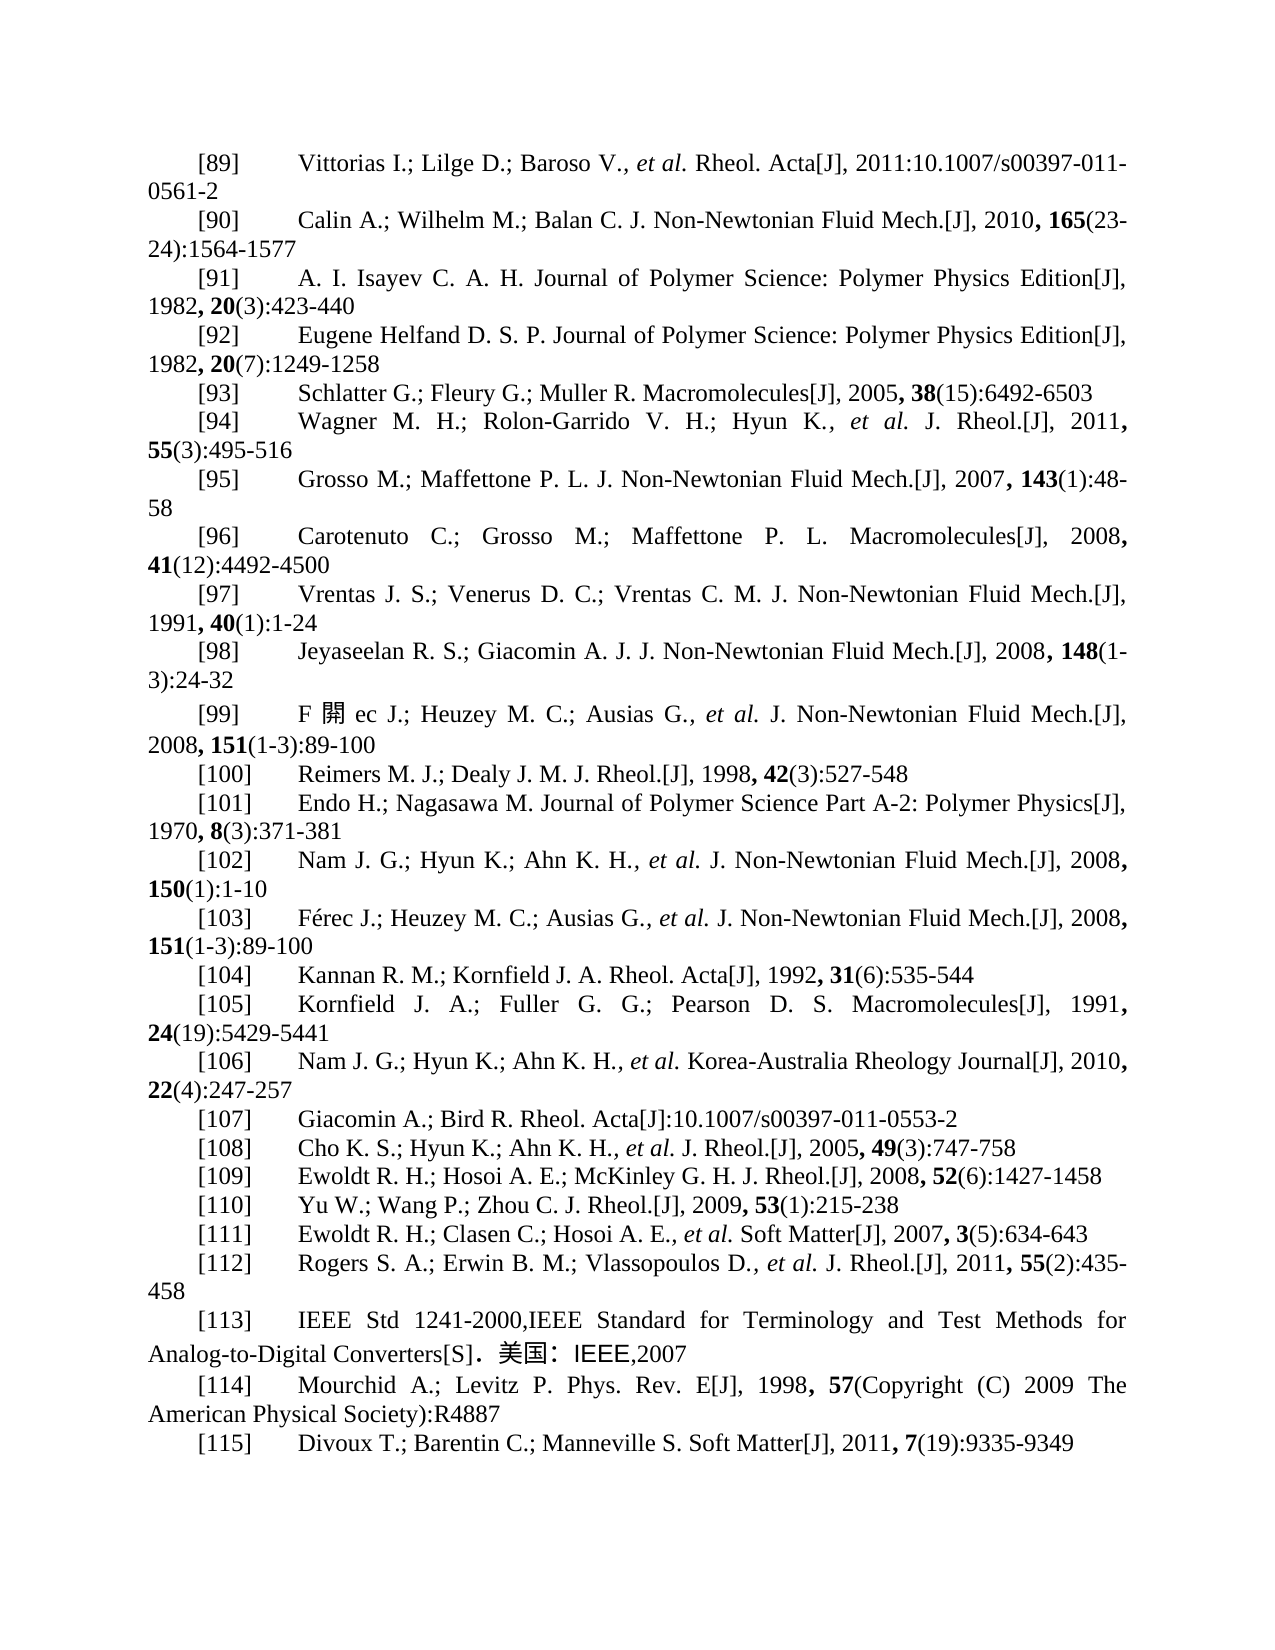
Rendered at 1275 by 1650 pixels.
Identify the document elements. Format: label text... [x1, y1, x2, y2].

text [93] Schlatter G.; Fleury G.; Muller R. Macromolecules[J], 2005, 38(15):6492-6503 [148, 378, 1127, 406]
text [107] Giacomin A.; Bird R. Rheol. Acta[J]:10.1007/s00397-011-0553-2 [148, 1104, 1127, 1133]
text [109] Ewoldt R. H.; Hosoi A. E.; McKinley G. H. J. Rheol.[J], 2008, 52(6):1427-1458 [148, 1161, 1127, 1190]
text [100] Reimers M. J.; Dealy J. M. J. Rheol.[J], 1998, 42(3):527-548 [148, 759, 1127, 788]
text [99] F閞ec J.; Heuzey M. C.; Ausias G., et al. J. Non-Newtonian Fluid Mech.[J], 2008, 151(1-3):89-100 [148, 694, 1127, 759]
text [111] Ewoldt R. H.; Clasen C.; Hosoi A. E., et al. Soft Matter[J], 2007, 3(5):634-643 [148, 1219, 1127, 1248]
text [96] Carotenuto C.; Grosso M.; Maffettone P. L. Macromolecules[J], 2008, 41(12):4492-4500 [148, 521, 1127, 579]
text [106] Nam J. G.; Hyun K.; Ahn K. H., et al. Korea-Australia Rheology Journal[J], 2010, 22(4):247-257 [148, 1046, 1127, 1104]
text [115] Divoux T.; Barentin C.; Manneville S. Soft Matter[J], 2011, 7(19):9335-9349 [148, 1428, 1127, 1456]
text [97] Vrentas J. S.; Venerus D. C.; Vrentas C. M. J. Non-Newtonian Fluid Mech.[J], 1991, 40(1):1-24 [148, 579, 1127, 636]
text [94] Wagner M. H.; Rolon-Garrido V. H.; Hyun K., et al. J. Rheol.[J], 2011, 55(3):495-516 [148, 406, 1127, 464]
text [104] Kannan R. M.; Kornfield J. A. Rheol. Acta[J], 1992, 31(6):535-544 [148, 960, 1127, 989]
text [114] Mourchid A.; Levitz P. Phys. Rev. E[J], 1998, 57(Copyright (C) 2009 The American Physical Society):R4887 [148, 1370, 1127, 1428]
text [89] Vittorias I.; Lilge D.; Baroso V., et al. Rheol. Acta[J], 2011:10.1007/s00397-011-0561-2 [148, 148, 1127, 205]
text [108] Cho K. S.; Hyun K.; Ahn K. H., et al. J. Rheol.[J], 2005, 49(3):747-758 [148, 1133, 1127, 1161]
text [95] Grosso M.; Maffettone P. L. J. Non-Newtonian Fluid Mech.[J], 2007, 143(1):48-58 [148, 464, 1127, 521]
text [91] A. I. Isayev C. A. H. Journal of Polymer Science: Polymer Physics Edition[J], 1982, 20(3):423-440 [148, 263, 1127, 320]
text [90] Calin A.; Wilhelm M.; Balan C. J. Non-Newtonian Fluid Mech.[J], 2010, 165(23-24):1564-1577 [148, 205, 1127, 263]
text [101] Endo H.; Nagasawa M. Journal of Polymer Science Part A-2: Polymer Physics[J], 1970, 8(3):371-381 [148, 788, 1127, 845]
text [98] Jeyaseelan R. S.; Giacomin A. J. J. Non-Newtonian Fluid Mech.[J], 2008, 148(1-3):24-32 [148, 636, 1127, 694]
text [113] IEEE Std 1241-2000,IEEE Standard for Terminology and Test Methods for Analog-to-Digital Converters[S]．美国：IEEE,2007 [148, 1305, 1127, 1370]
text [105] Kornfield J. A.; Fuller G. G.; Pearson D. S. Macromolecules[J], 1991, 24(19):5429-5441 [148, 989, 1127, 1046]
text [92] Eugene Helfand D. S. P. Journal of Polymer Science: Polymer Physics Edition[J], 1982, 20(7):1249-1258 [148, 320, 1127, 378]
text [110] Yu W.; Wang P.; Zhou C. J. Rheol.[J], 2009, 53(1):215-238 [148, 1190, 1127, 1219]
text [112] Rogers S. A.; Erwin B. M.; Vlassopoulos D., et al. J. Rheol.[J], 2011, 55(2):435-458 [148, 1248, 1127, 1305]
text [103] Férec J.; Heuzey M. C.; Ausias G., et al. J. Non-Newtonian Fluid Mech.[J], 2008, 151(1-3):89-100 [148, 903, 1127, 960]
text [102] Nam J. G.; Hyun K.; Ahn K. H., et al. J. Non-Newtonian Fluid Mech.[J], 2008, 150(1):1-10 [148, 845, 1127, 903]
